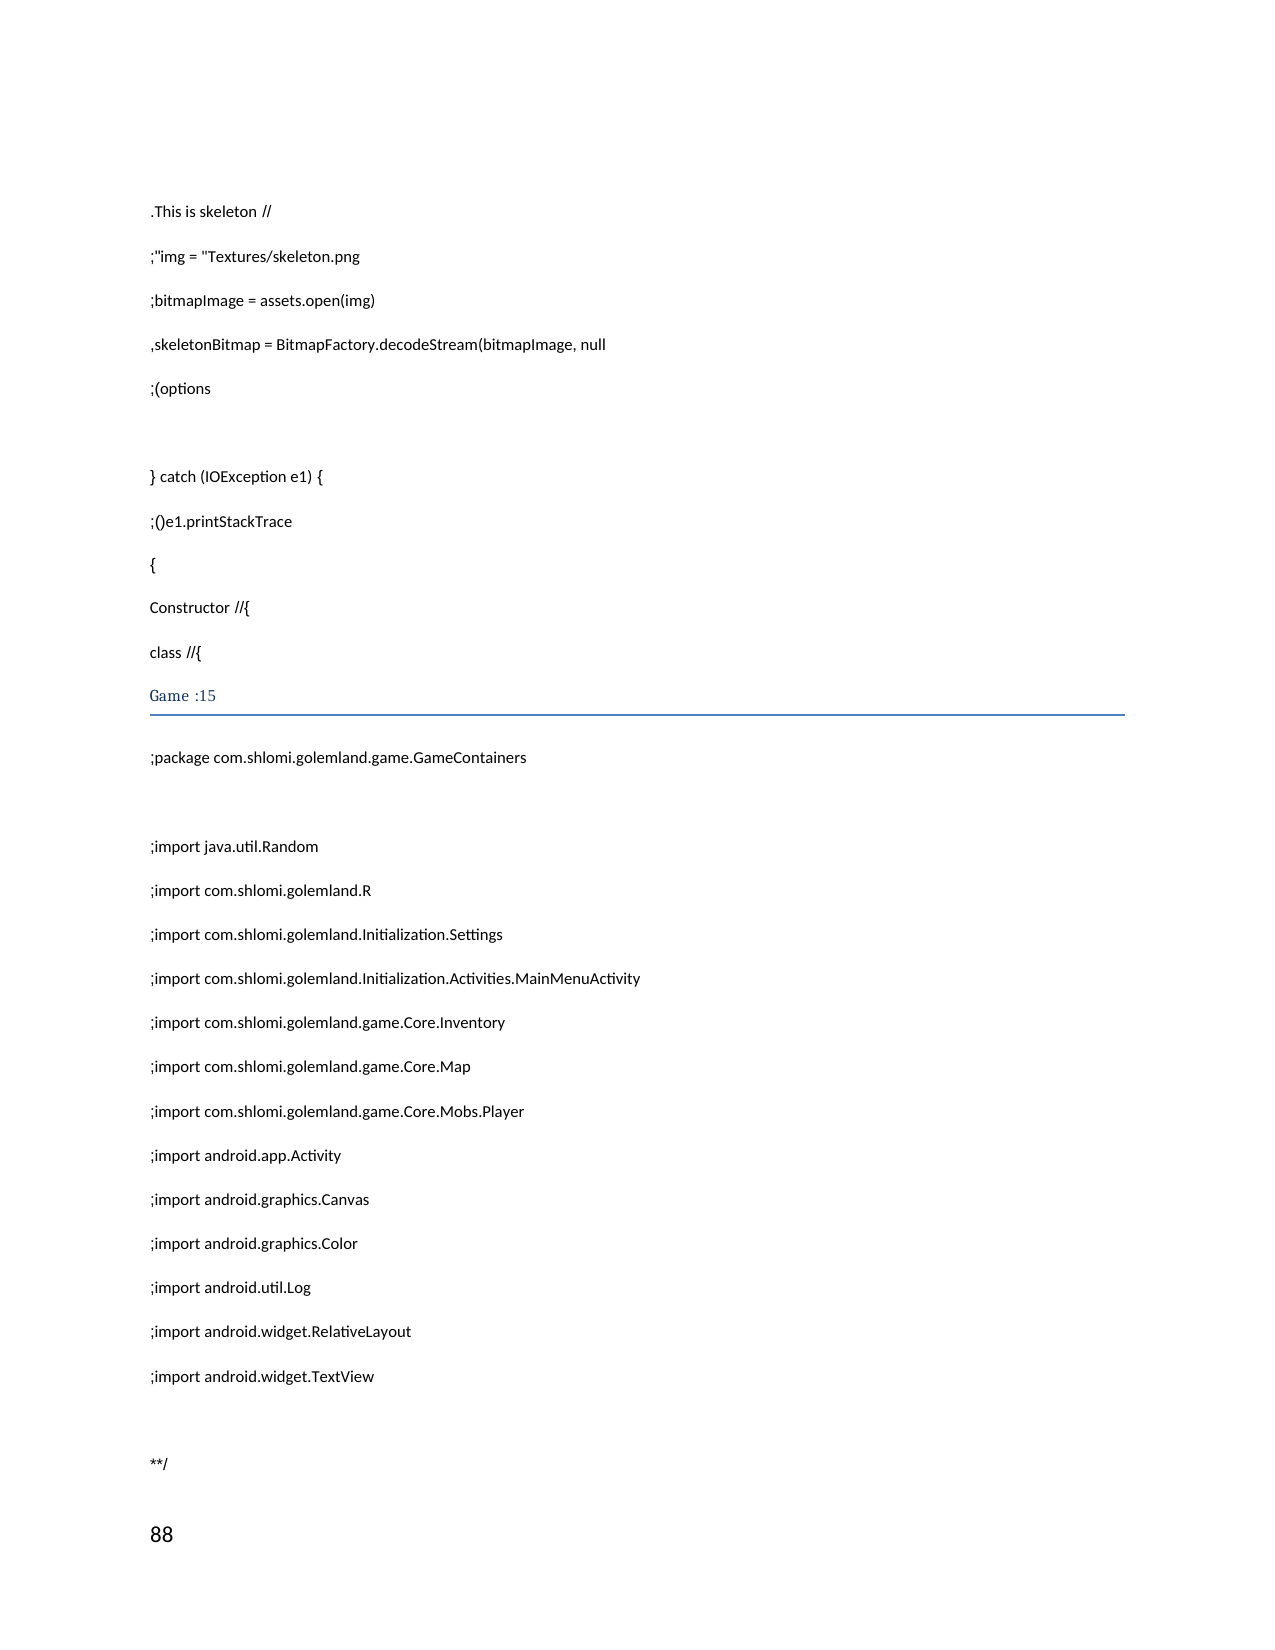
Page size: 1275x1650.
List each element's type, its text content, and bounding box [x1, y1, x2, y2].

text }// class [150, 642, 1125, 662]
text import java.util.Random; [150, 836, 1125, 856]
text import com.shlomi.golemland.Initialization.Activities.MainMenuActivity; [150, 968, 1125, 989]
text import android.app.Activity; [150, 1145, 1125, 1165]
text }// Constructor [150, 598, 1125, 618]
text import android.widget.RelativeLayout; [150, 1322, 1125, 1342]
text import android.graphics.Canvas; [150, 1189, 1125, 1209]
text import android.graphics.Color; [150, 1233, 1125, 1254]
text e1.printStackTrace(); [150, 511, 1125, 531]
text } [150, 555, 1125, 574]
text img = "Textures/skeleton.png"; [150, 246, 1125, 266]
text skeletonBitmap = BitmapFactory.decodeStream(bitmapImage, null, [150, 334, 1125, 354]
text import com.shlomi.golemland.game.Core.Map; [150, 1057, 1125, 1077]
text import com.shlomi.golemland.game.Core.Inventory; [150, 1013, 1125, 1033]
text import android.widget.TextView; [150, 1366, 1125, 1386]
text options); [150, 378, 1125, 399]
text import com.shlomi.golemland.Initialization.Settings; [150, 924, 1125, 944]
text // This is skeleton. [150, 202, 1125, 222]
text } catch (IOException e1) { [150, 467, 1125, 487]
text /** [150, 1454, 1125, 1473]
text import android.util.Log; [150, 1278, 1125, 1298]
text package com.shlomi.golemland.game.GameContainers; [150, 748, 1125, 768]
text import com.shlomi.golemland.R; [150, 880, 1125, 900]
text import com.shlomi.golemland.game.Core.Mobs.Player; [150, 1101, 1125, 1121]
title 15: Game [150, 686, 1125, 714]
text bitmapImage = assets.open(img); [150, 290, 1125, 310]
